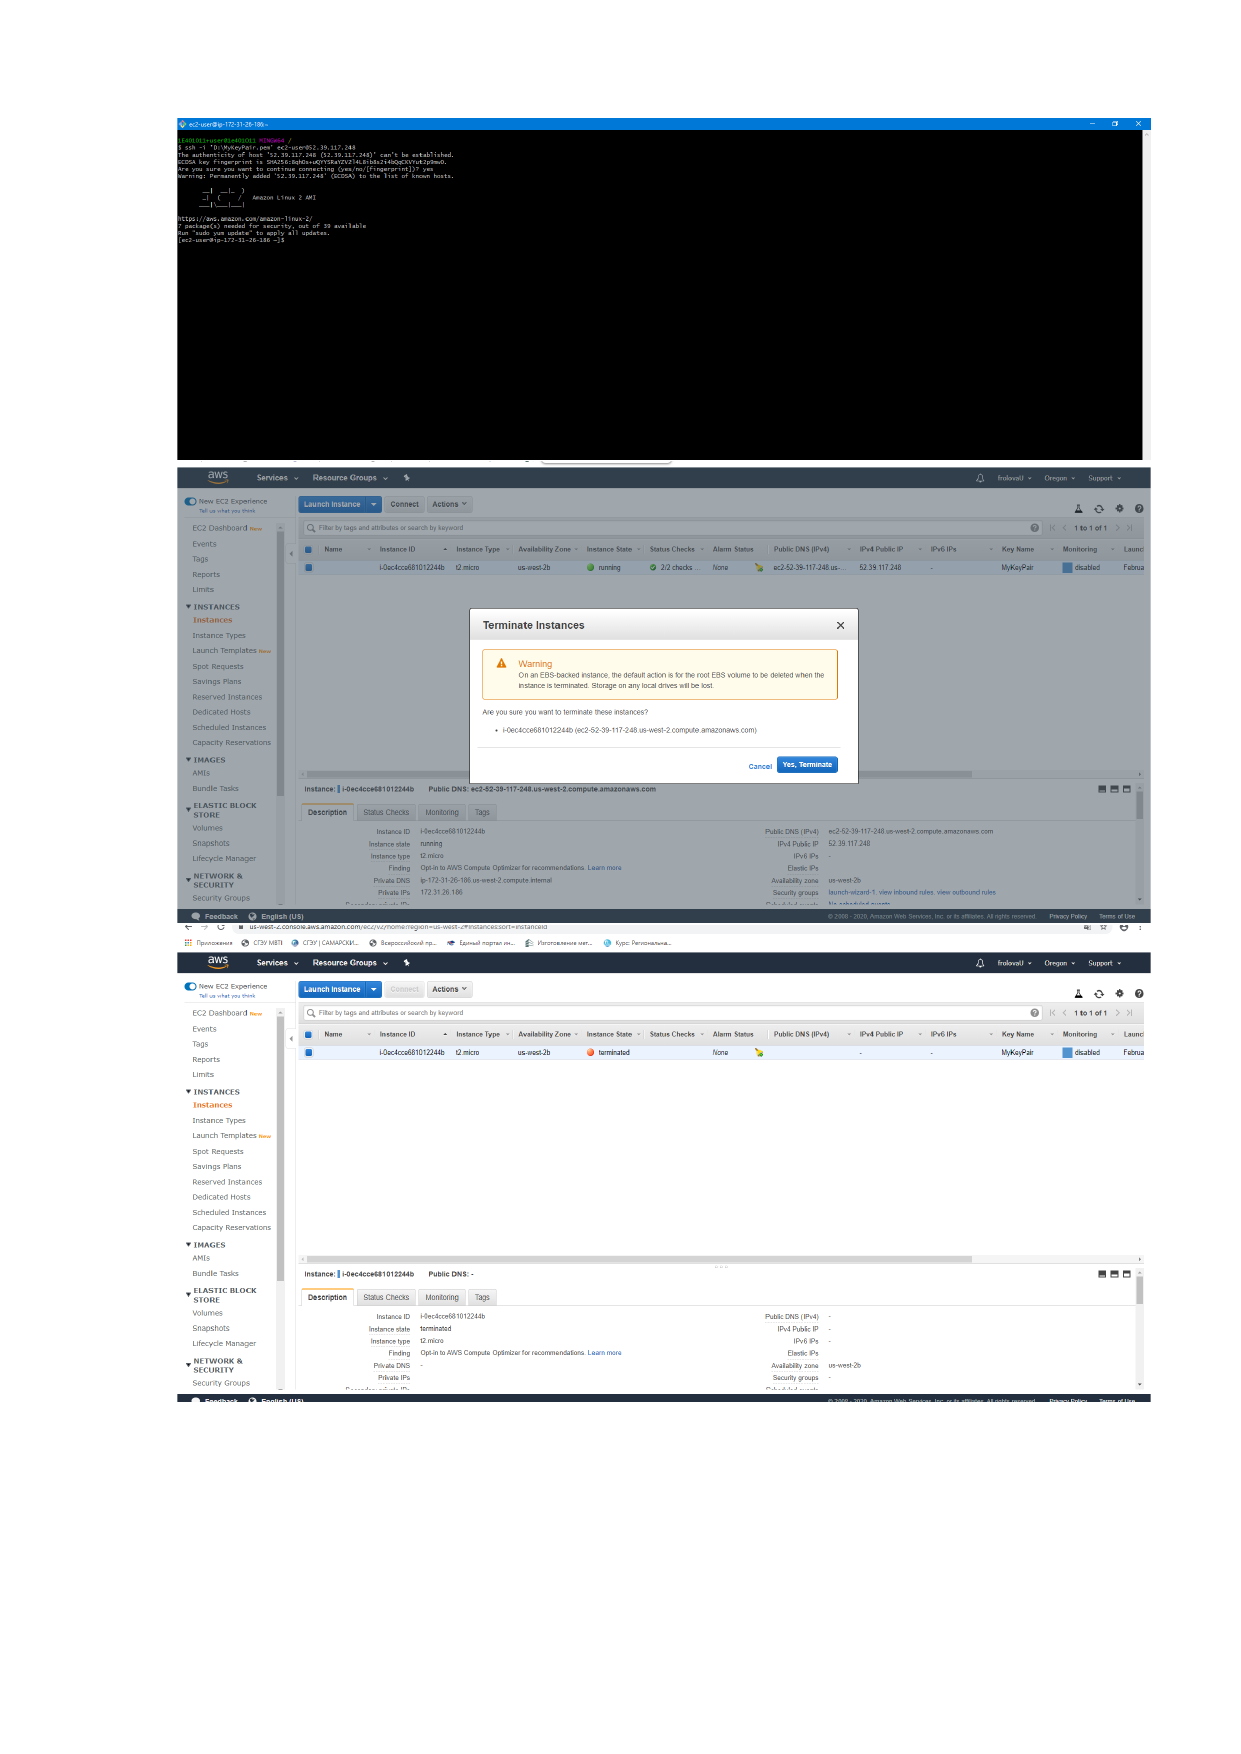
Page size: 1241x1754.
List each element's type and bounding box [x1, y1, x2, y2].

picture [177, 461, 1151, 923]
picture [177, 118, 1151, 460]
picture [177, 925, 1151, 1402]
